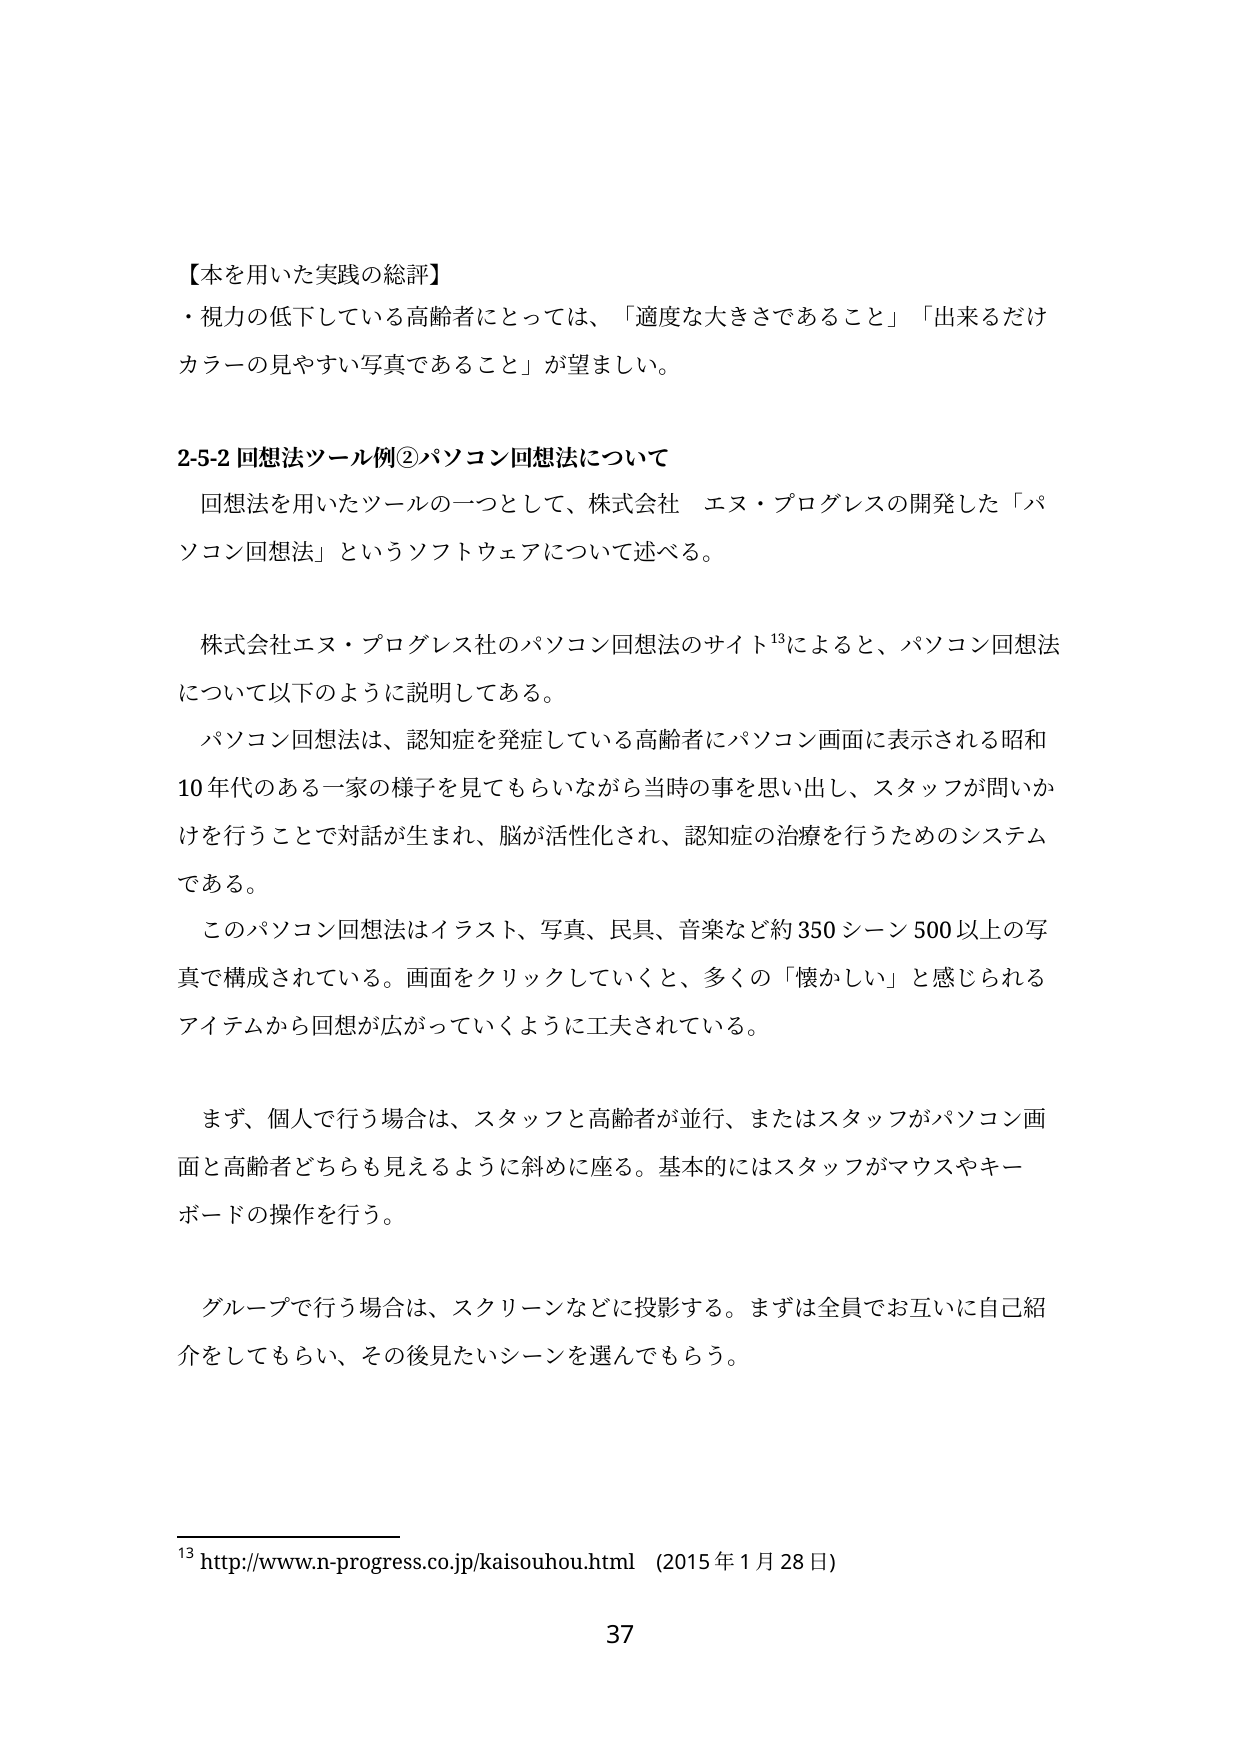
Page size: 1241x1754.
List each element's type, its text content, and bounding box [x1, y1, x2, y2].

text 【本を用いた実践の総評】 [177, 253, 1063, 295]
text 株式会社エヌ・プログレス社のパソコン回想法のサイトによると、パソコン回想法について以下のように説明してある。 [177, 623, 1063, 713]
text 2-5-2 回想法ツール例②パソコン回想法について [177, 436, 1063, 477]
text 回想法を用いたツールの一つとして、株式会社 エヌ・プログレスの開発した「パソコン回想法」というソフトウェアについて述べる。 [177, 482, 1063, 572]
text グループで行う場合は、スクリーンなどに投影する。まずは全員でお互いに自己紹介をしてもらい、その後見たいシーンを選んでもらう。 [177, 1286, 1063, 1375]
text パソコン回想法は、認知症を発症している高齢者にパソコン画面に表示される昭和10年代のある一家の様子を見てもらいながら当時の事を思い出し、スタッフが問いかけを行うことで対話が生まれ、脳が活性化され、認知症の治療を行うためのシステムである。 [177, 718, 1063, 903]
text まず、個人で行う場合は、スタッフと高齢者が並行、またはスタッフがパソコン画面と高齢者どちらも見えるように斜めに座る。基本的にはスタッフがマウスやキーボードの操作を行う。 [177, 1097, 1063, 1234]
text ・視力の低下している高齢者にとっては、「適度な大きさであること」「出来るだけカラーの見やすい写真であること」が望ましい。 [177, 295, 1063, 384]
text このパソコン回想法はイラスト、写真、民具、音楽など約350シーン500以上の写真で構成されている。画面をクリックしていくと、多くの「懐かしい」と感じられるアイテムから回想が広がっていくように工夫されている。 [177, 908, 1063, 1046]
